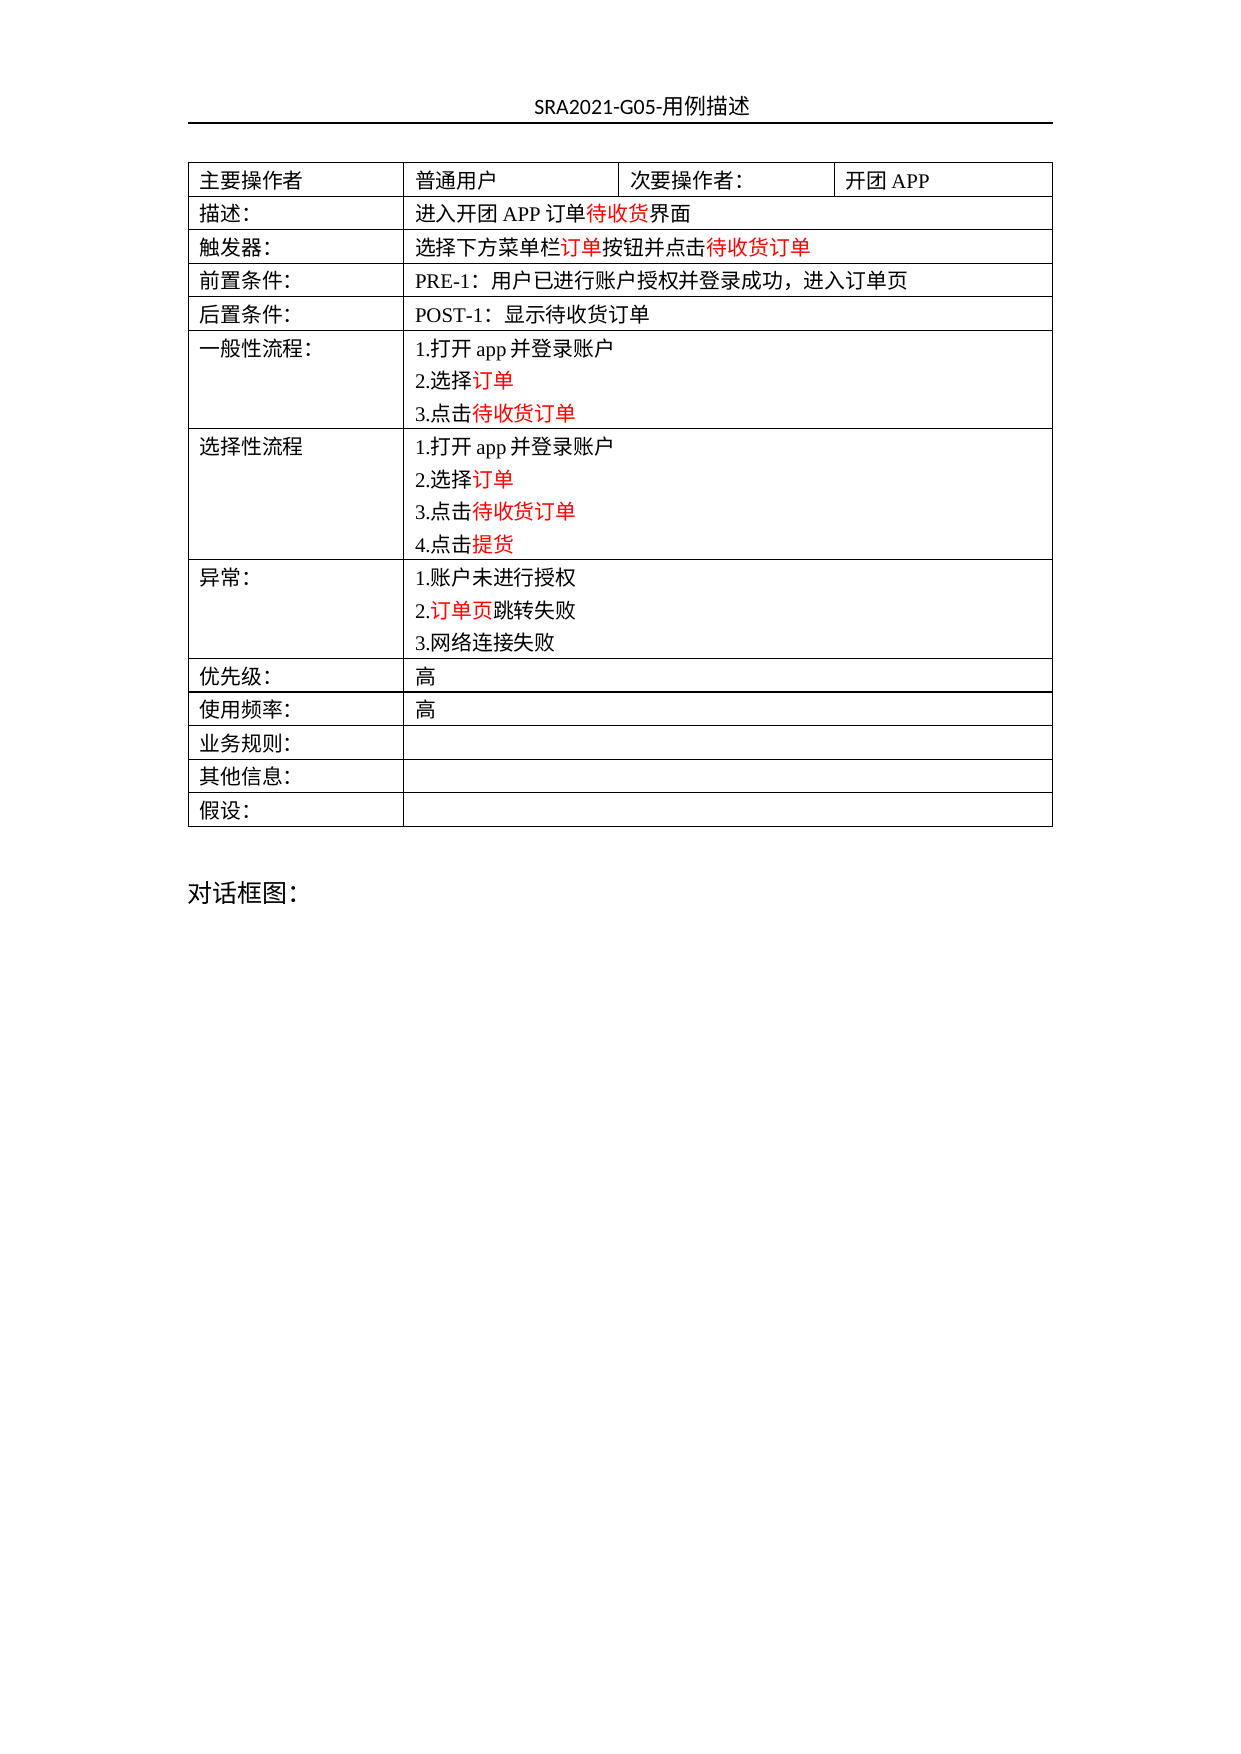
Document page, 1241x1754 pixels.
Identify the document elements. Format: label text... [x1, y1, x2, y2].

table_cell 后置条件： [189, 297, 403, 330]
table_cell 触发器： [189, 230, 403, 263]
table_cell POST-1：显示待收货订单 [404, 297, 1052, 330]
table_cell [404, 760, 1052, 792]
table_cell 次要操作者： [619, 163, 834, 196]
table_cell 异常： [189, 560, 403, 658]
table_cell PRE-1：用户已进行账户授权并登录成功，进入订单页 [404, 264, 1052, 296]
table_cell 其他信息： [189, 760, 403, 792]
table_cell 高 [404, 693, 1052, 725]
table_cell 描述： [189, 197, 403, 229]
table_cell 业务规则： [189, 726, 403, 758]
table_cell 1.打开app并登录账户 2.选择订单 3.点击待收货订单 [404, 331, 1052, 428]
table_cell 优先级： [189, 659, 403, 691]
table_cell 一般性流程： [189, 331, 403, 428]
table_cell 1.打开app并登录账户 2.选择订单 3.点击待收货订单 4.点击提货 [404, 429, 1052, 559]
table_cell 前置条件： [189, 264, 403, 296]
table_cell 选择性流程 [189, 429, 403, 559]
table_cell 1.账户未进行授权 2.订单页跳转失败 3.网络连接失败 [404, 560, 1052, 658]
table_cell 主要操作者 [189, 163, 403, 196]
table_cell 选择下方菜单栏订单按钮并点击待收货订单 [404, 230, 1052, 263]
table_cell 使用频率： [189, 693, 403, 725]
table_cell 进入开团APP订单待收货界面 [404, 197, 1052, 229]
table_cell [404, 726, 1052, 758]
table_cell 开团APP [835, 163, 1052, 196]
table_cell 假设： [189, 793, 403, 826]
table_cell 普通用户 [404, 163, 618, 196]
table_cell 高 [404, 659, 1052, 691]
table_cell [404, 793, 1052, 826]
text 对话框图： [187, 859, 1053, 924]
